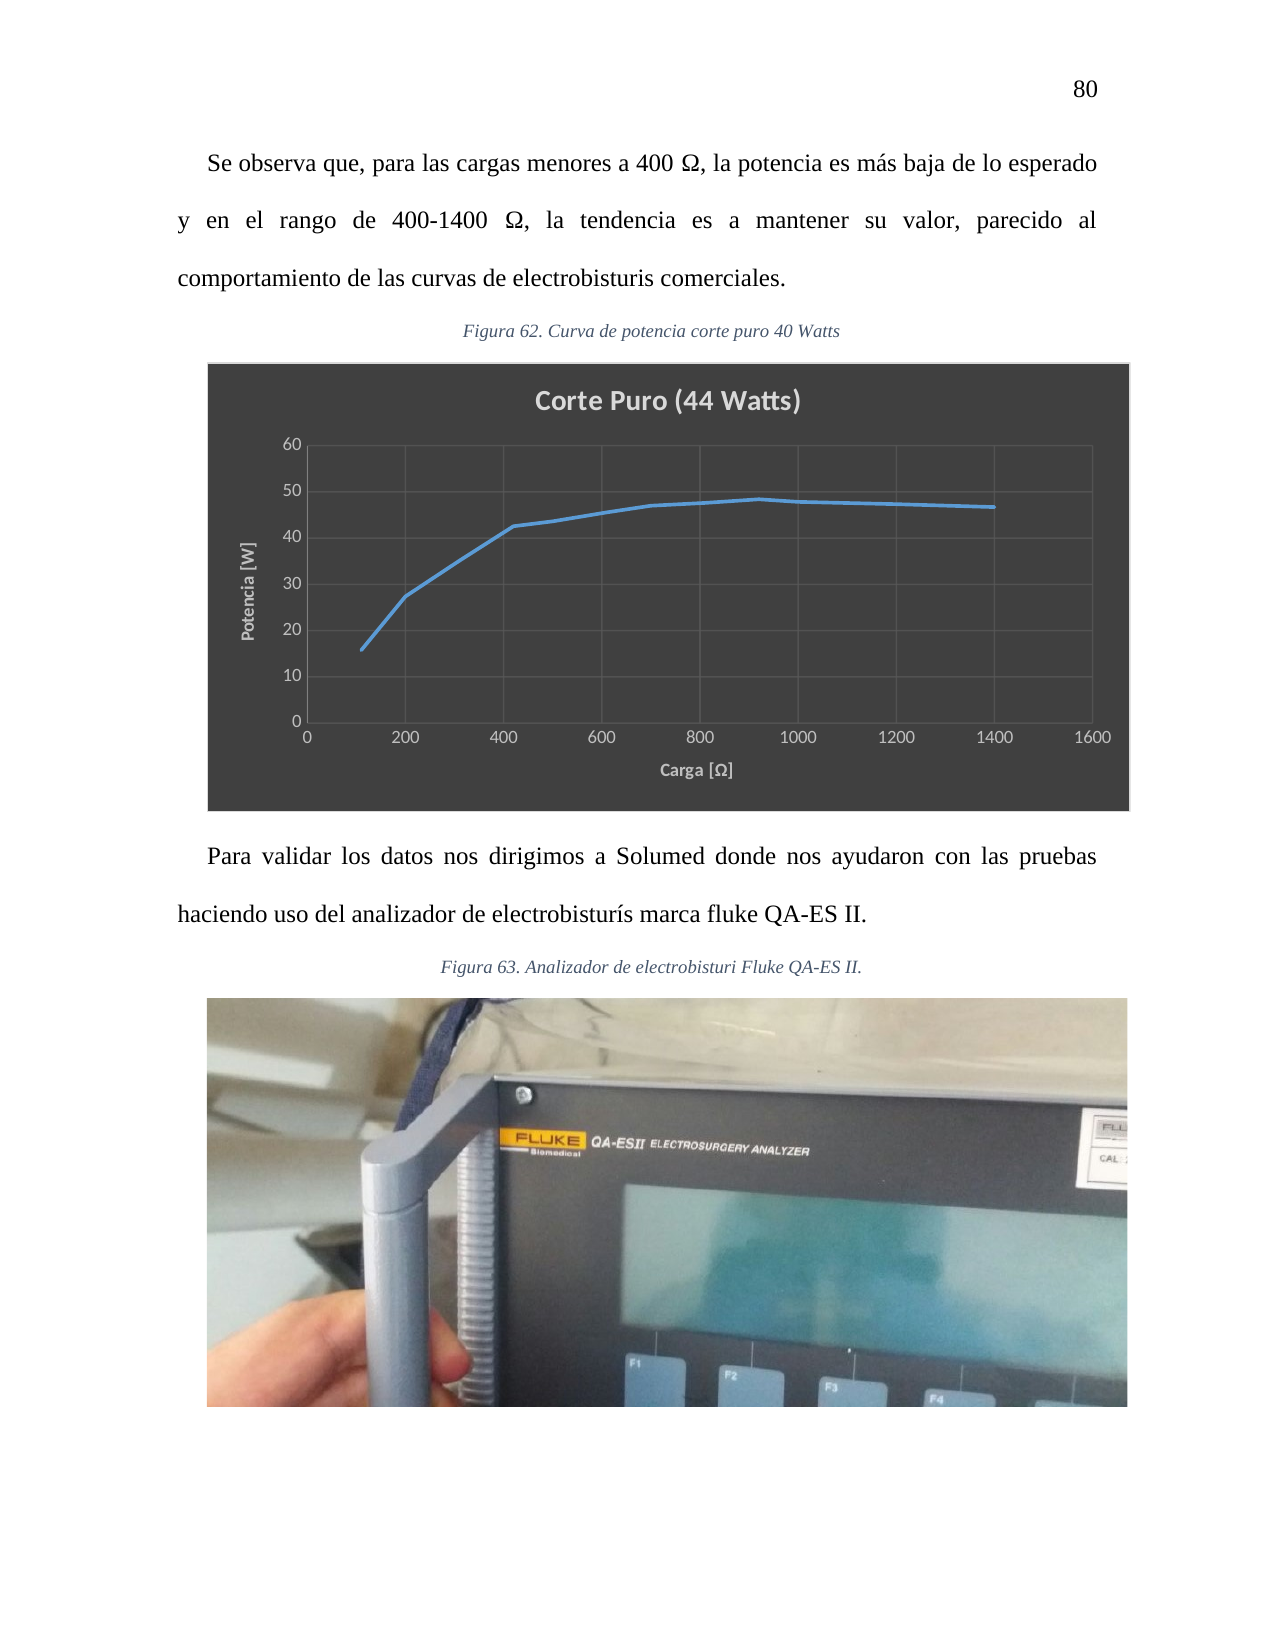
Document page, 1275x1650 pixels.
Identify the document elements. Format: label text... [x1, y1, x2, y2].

picture [206, 998, 1128, 1407]
text Para validar los datos nos dirigimos a Solumed donde nos ayudaron con las pruebas haciendo uso del analizador de electrobisturís marca fluke QA-ES II. [177, 841, 1098, 927]
text Se observa que, para las cargas menores a 400 Ω, la potencia es más baja de lo esperado y en el rango de 400-1400 Ω, la tendencia es a mantener su valor, parecido al comportamiento de las curvas de electrobisturis comerciales. [177, 148, 1098, 291]
